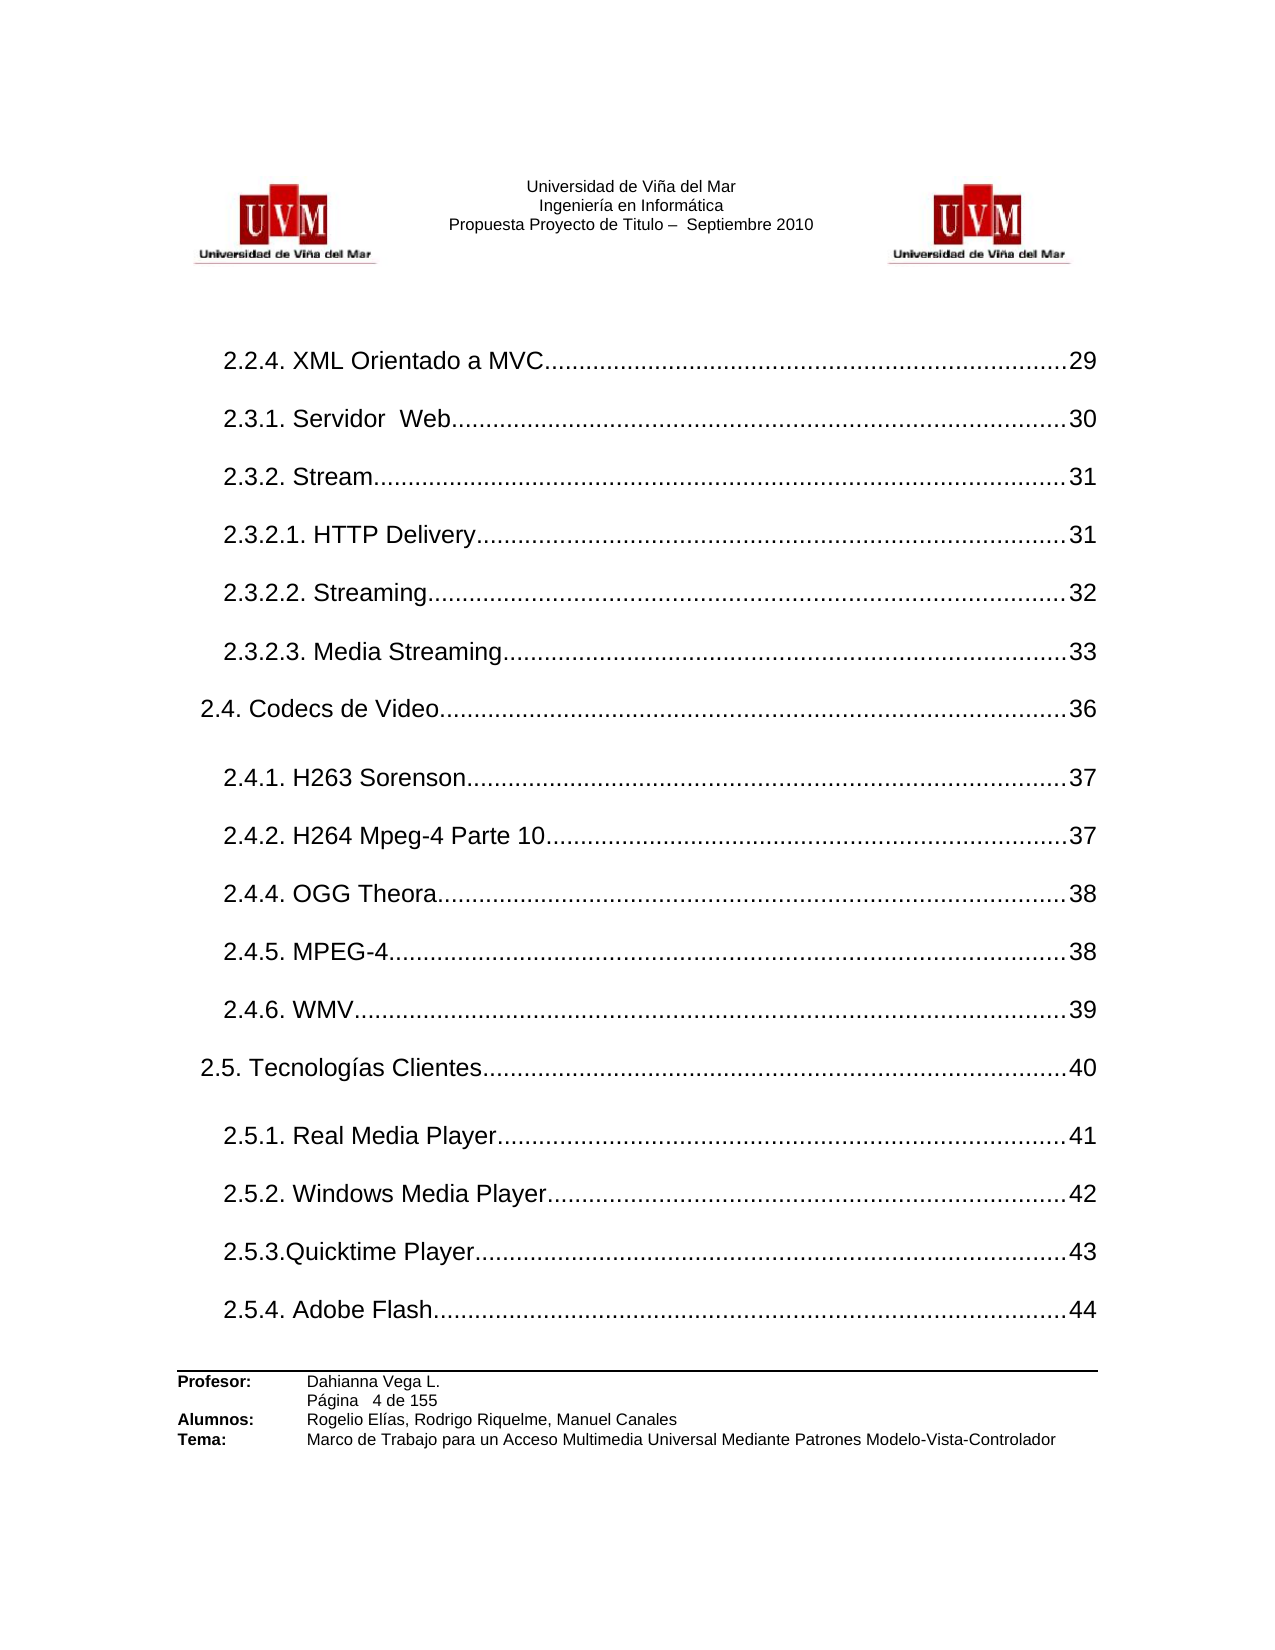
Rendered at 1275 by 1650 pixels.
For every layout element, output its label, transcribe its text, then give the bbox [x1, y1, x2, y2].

text 2.5. Tecnologías Clientes 40 [200, 1053, 1098, 1081]
text 2.5.3.Quicktime Player 43 [223, 1237, 1098, 1266]
text 2.4.2. H264 Mpeg-4 Parte 10 37 [223, 821, 1098, 849]
text 2.5.4. Adobe Flash 44 [223, 1295, 1098, 1324]
text 2.3.2.2. Streaming 32 [223, 578, 1098, 607]
text 2.4. Codecs de Video 36 [200, 694, 1098, 723]
text 2.2.4. XML Orientado a MVC 29 [223, 346, 1098, 375]
text 2.4.5. MPEG-4 38 [223, 937, 1098, 965]
picture [177, 176, 390, 267]
picture [871, 176, 1084, 267]
text 2.3.2.3. Media Streaming 33 [223, 636, 1098, 665]
text 2.3.2.1. HTTP Delivery 31 [223, 520, 1098, 549]
text 2.4.4. OGG Theora 38 [223, 879, 1098, 907]
text 2.4.1. H263 Sorenson 37 [223, 763, 1098, 791]
text 2.5.1. Real Media Player 41 [223, 1121, 1098, 1149]
text 2.3.2. Stream 31 [223, 462, 1098, 491]
text 2.5.2. Windows Media Player 42 [223, 1179, 1098, 1208]
text 2.4.6. WMV 39 [223, 995, 1098, 1023]
text 2.3.1. Servidor Web 30 [223, 404, 1098, 433]
